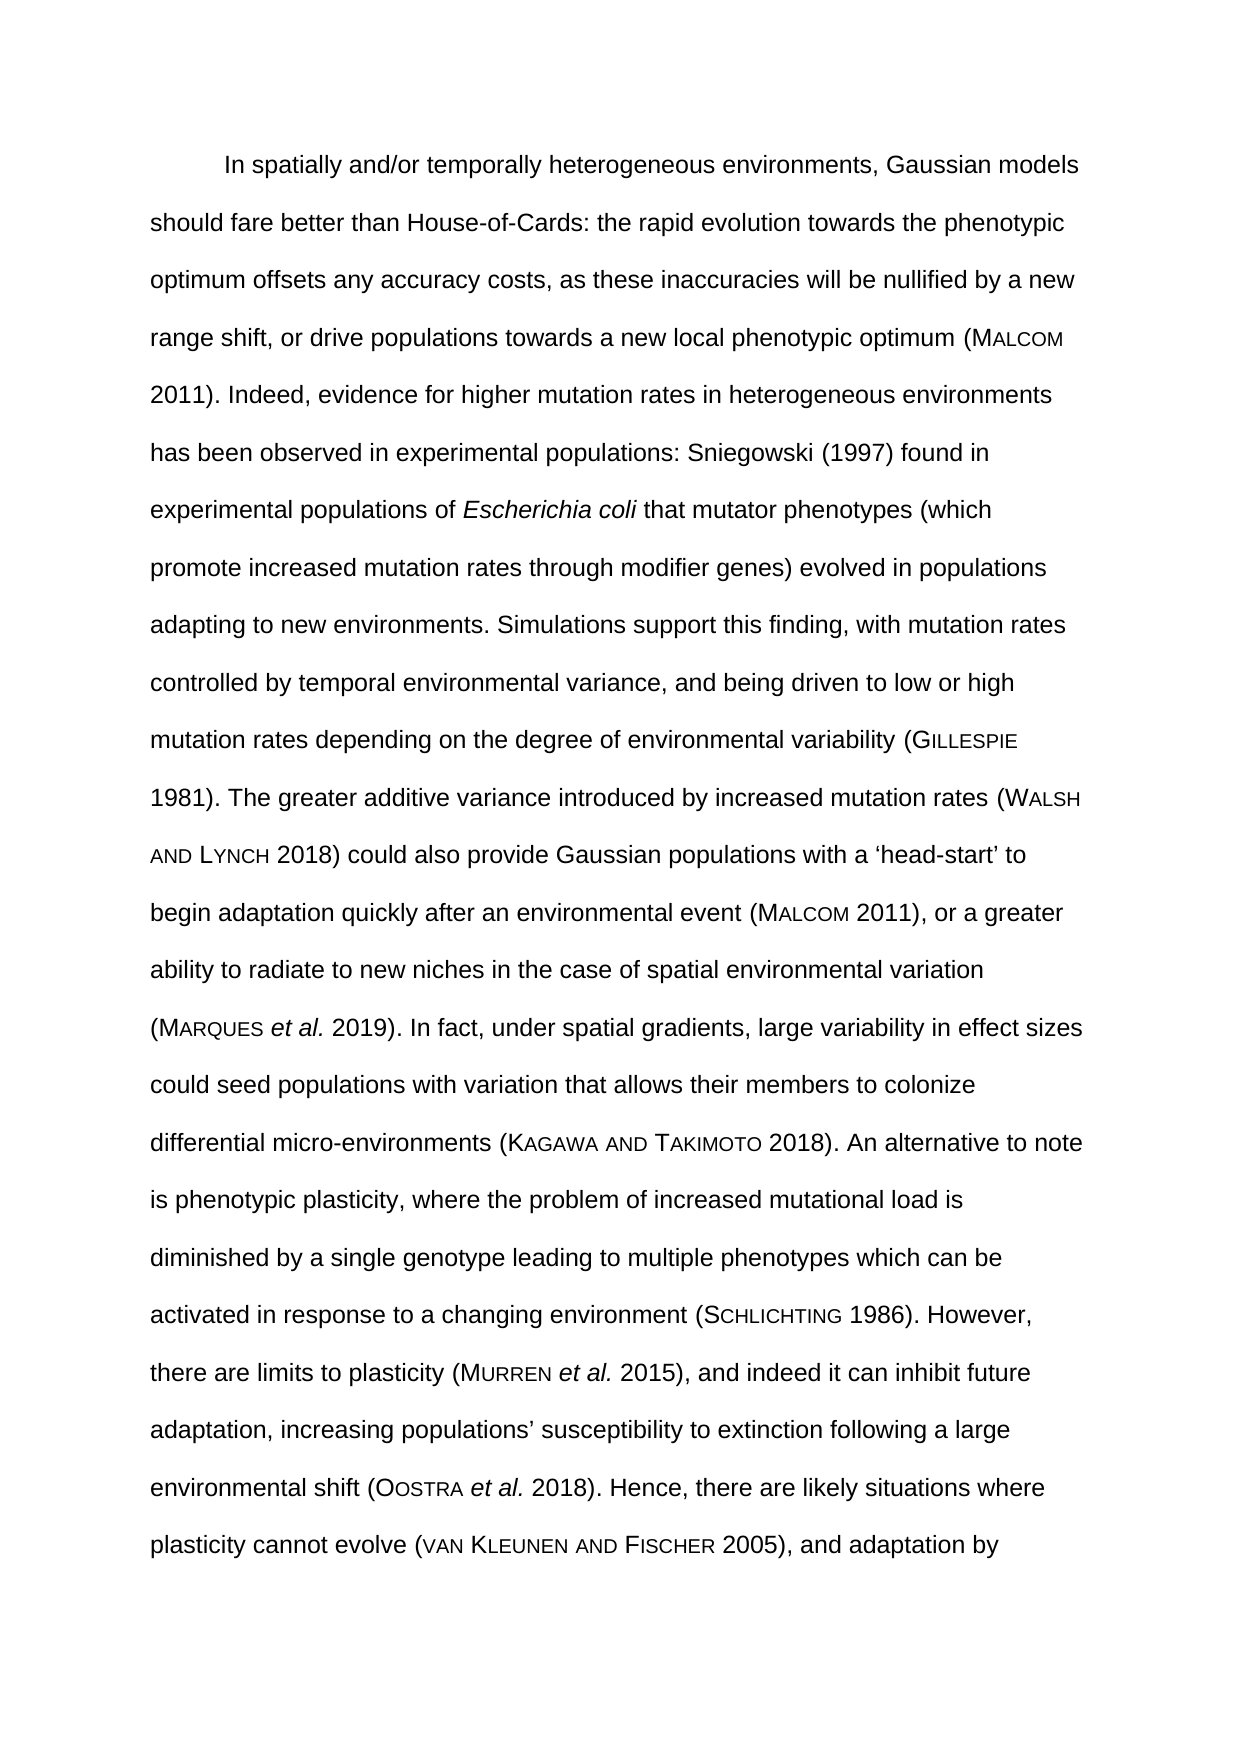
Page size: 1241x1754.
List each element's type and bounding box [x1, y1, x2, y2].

text [150, 150, 1090, 1559]
